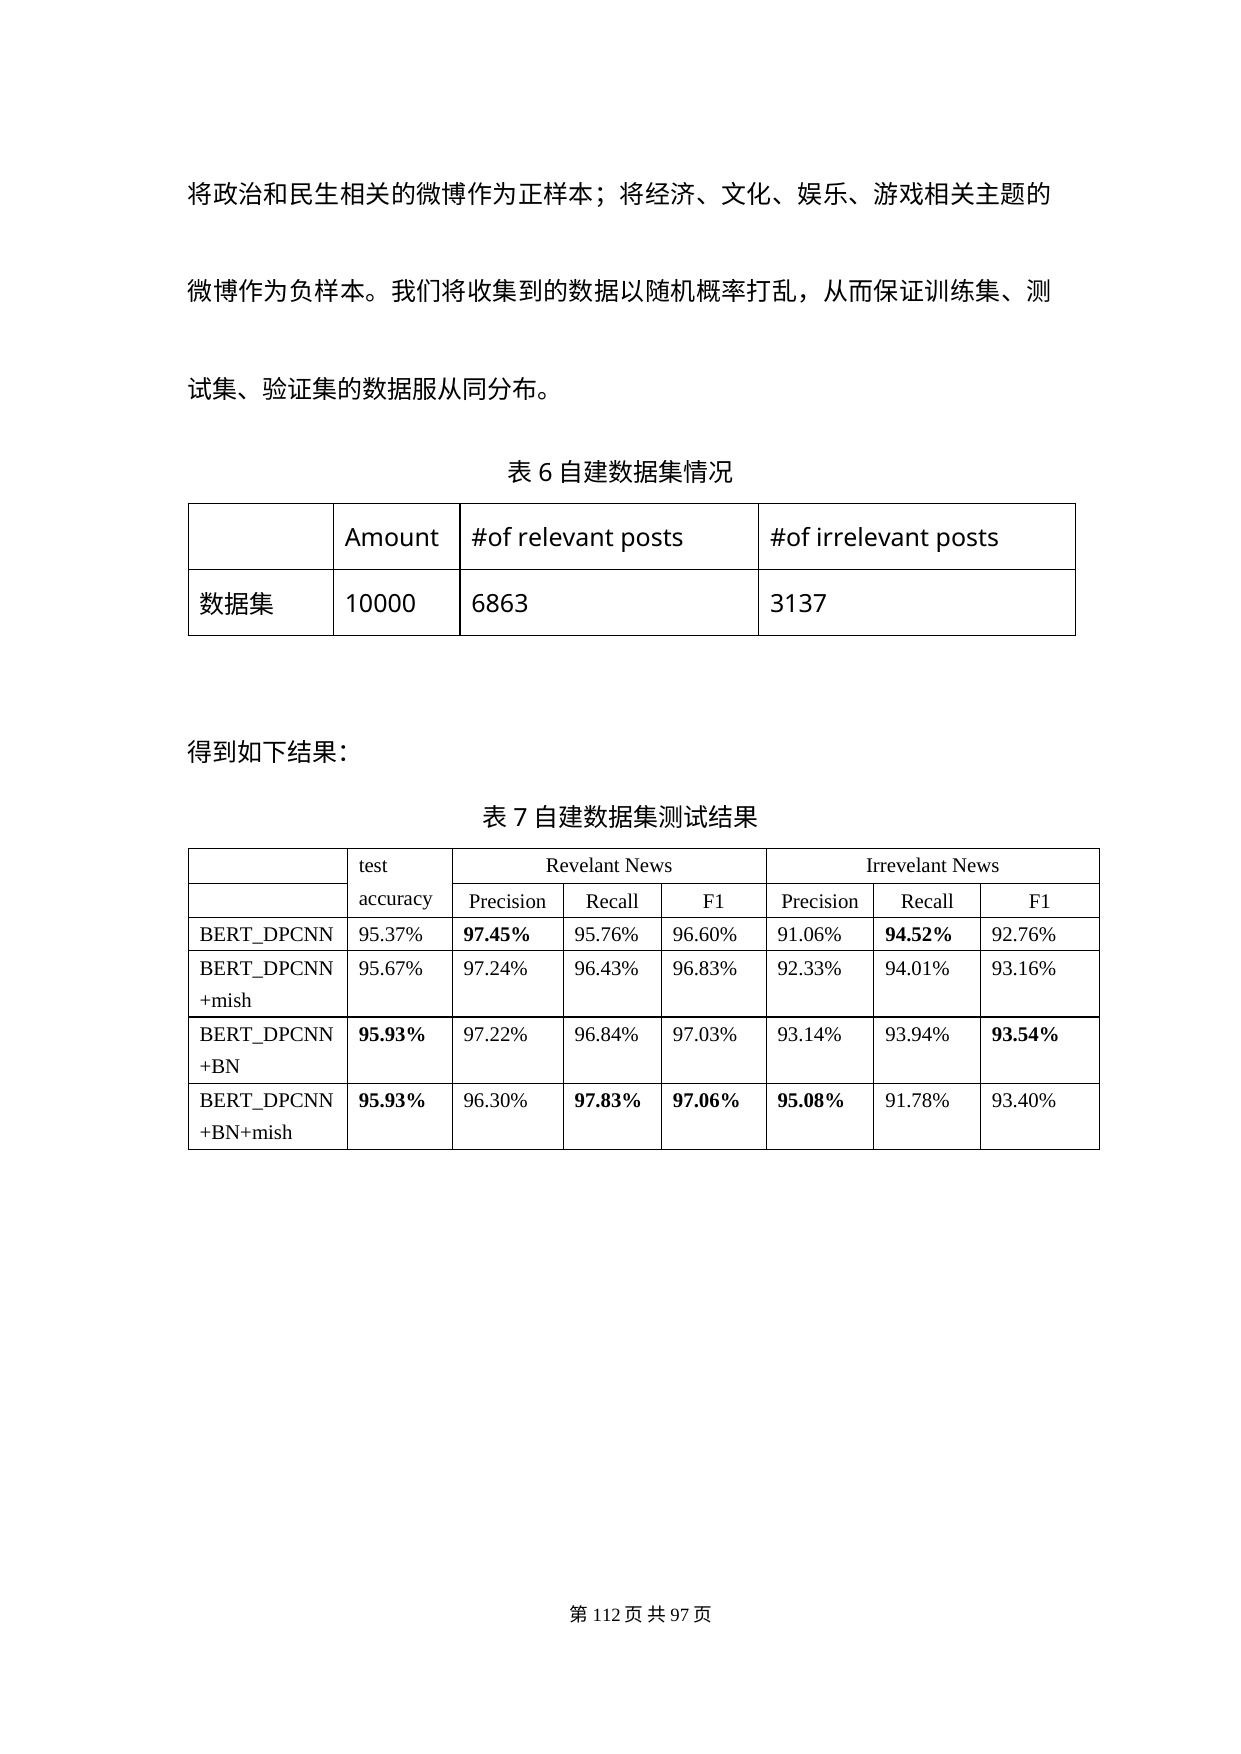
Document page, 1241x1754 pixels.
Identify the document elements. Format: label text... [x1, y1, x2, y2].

table_cell BERT_DPCNN+mish [189, 951, 347, 1016]
table_cell 3137 [759, 570, 1075, 635]
table_cell 92.76% [981, 918, 1099, 950]
table_cell [189, 884, 347, 917]
table_cell 93.14% [767, 1018, 873, 1082]
table_header [189, 849, 347, 883]
table_cell 96.60% [662, 918, 766, 950]
table_cell 95.93% [348, 1018, 452, 1082]
table_cell F1 [662, 884, 766, 917]
table_cell 97.45% [453, 918, 563, 950]
table_header test accuracy [348, 849, 452, 917]
table_cell 97.03% [662, 1018, 766, 1082]
table_cell 6863 [461, 570, 758, 635]
table_cell Recall [564, 884, 661, 917]
table_cell Recall [874, 884, 980, 917]
table_header Amount [334, 504, 459, 569]
table_cell 93.54% [981, 1018, 1099, 1082]
table_cell BERT_DPCNN [189, 918, 347, 950]
table_cell 10000 [334, 570, 459, 635]
table_cell 95.76% [564, 918, 661, 950]
table_cell 93.40% [981, 1084, 1099, 1148]
table_cell 93.16% [981, 951, 1099, 1016]
table_cell 95.93% [348, 1084, 452, 1148]
table_cell BERT_DPCNN+BN [189, 1018, 347, 1082]
table_cell F1 [981, 884, 1099, 917]
table_cell 97.24% [453, 951, 563, 1016]
text 表 7 自建数据集测试结果 [187, 783, 1053, 848]
table_cell 97.06% [662, 1084, 766, 1148]
table_cell 94.01% [874, 951, 980, 1016]
table_cell 96.84% [564, 1018, 661, 1082]
table_cell 97.83% [564, 1084, 661, 1148]
table_cell 91.06% [767, 918, 873, 950]
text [187, 160, 1053, 420]
table_cell Precision [453, 884, 563, 917]
table_cell 91.78% [874, 1084, 980, 1148]
table_cell 94.52% [874, 918, 980, 950]
table_header #of relevant posts [461, 504, 758, 569]
table_cell 95.37% [348, 918, 452, 950]
table_cell Precision [767, 884, 873, 917]
table_cell 96.83% [662, 951, 766, 1016]
table_cell 93.94% [874, 1018, 980, 1082]
table_cell BERT_DPCNN+BN+mish [189, 1084, 347, 1148]
text 表 6 自建数据集情况 [187, 438, 1053, 503]
text 得到如下结果： [187, 718, 1053, 783]
table_cell 92.33% [767, 951, 873, 1016]
table_cell 96.43% [564, 951, 661, 1016]
table_cell 95.67% [348, 951, 452, 1016]
table_header #of irrelevant posts [759, 504, 1075, 569]
table_cell 97.22% [453, 1018, 563, 1082]
table_header Irrevelant News [767, 849, 1099, 883]
table_cell 96.30% [453, 1084, 563, 1148]
table_header [189, 504, 333, 569]
table_cell 95.08% [767, 1084, 873, 1148]
table_header Revelant News [453, 849, 766, 883]
table_cell 数据集 [189, 570, 333, 635]
